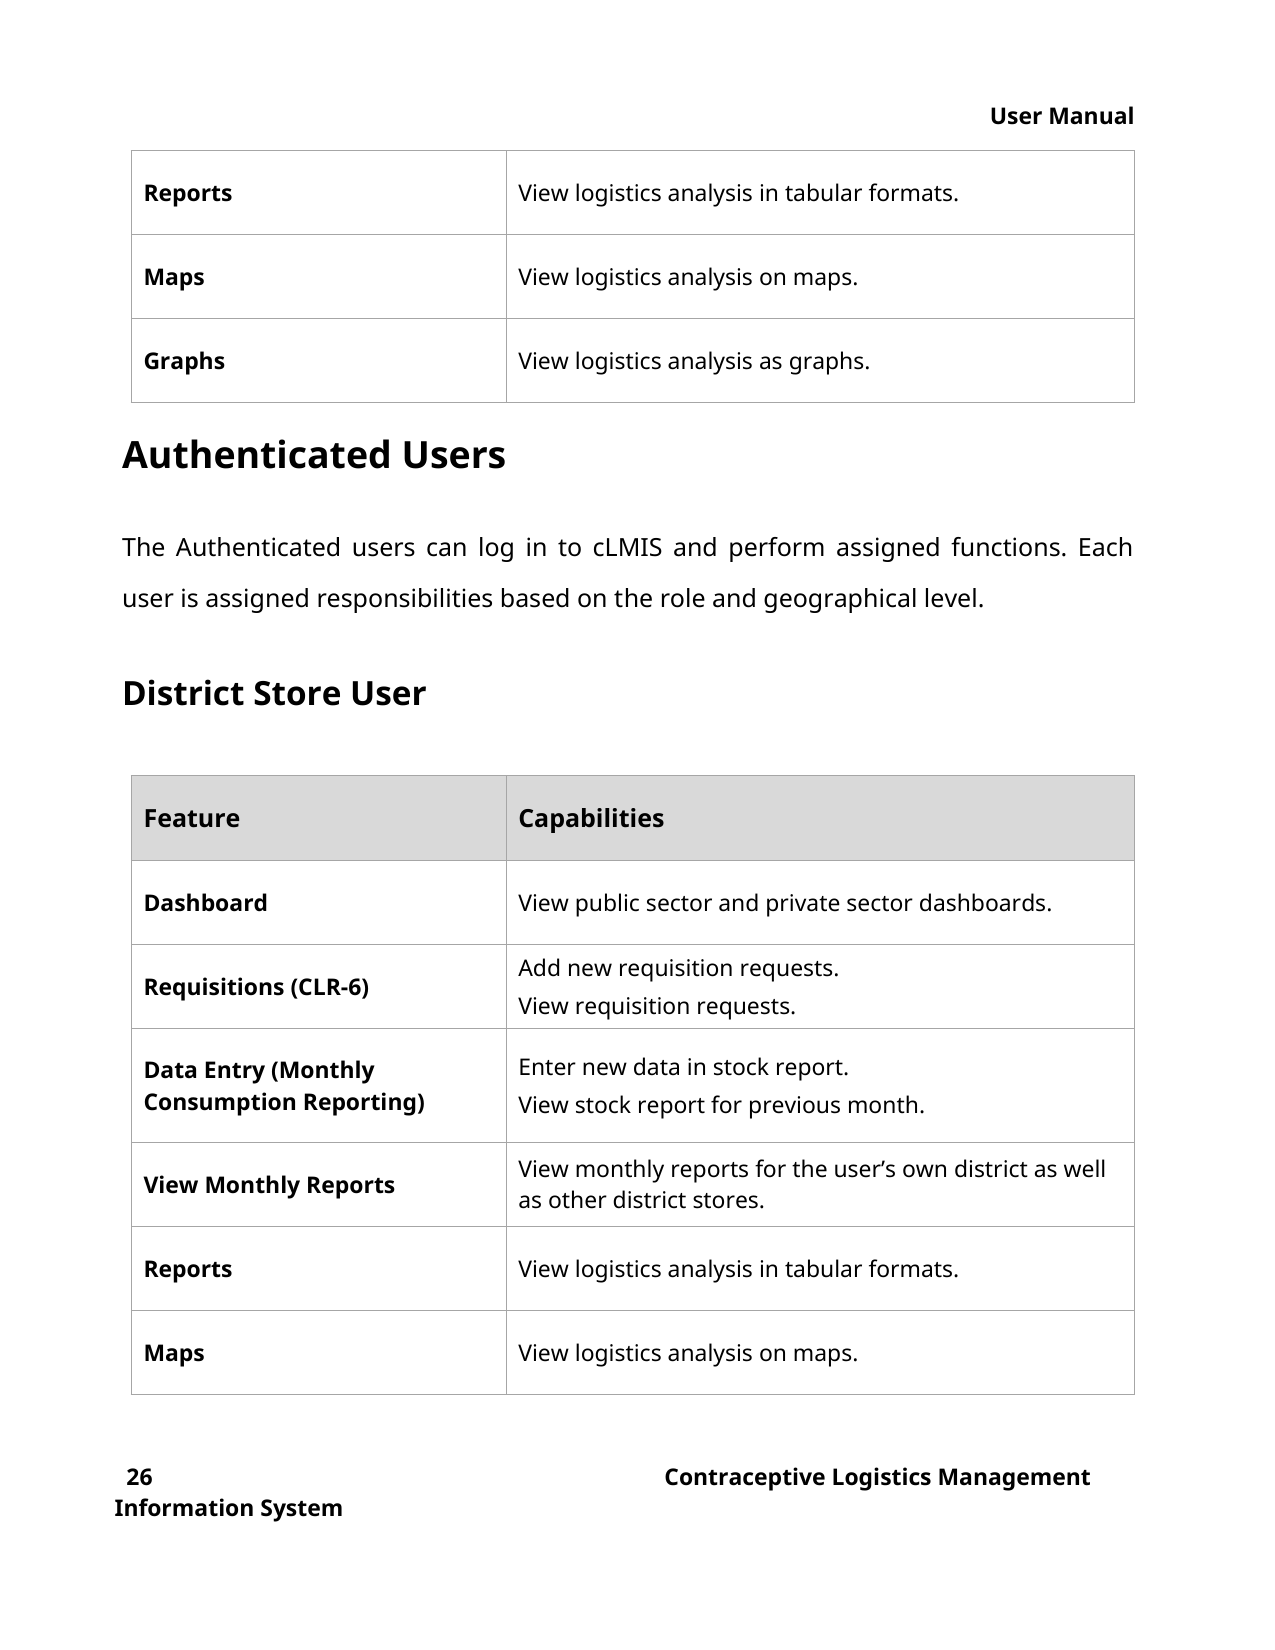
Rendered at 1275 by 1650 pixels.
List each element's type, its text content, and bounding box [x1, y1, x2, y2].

table_header Capabilities [507, 776, 1134, 860]
table_cell Maps [132, 1311, 506, 1394]
table_cell Reports [132, 1227, 506, 1310]
table_cell View Monthly Reports [132, 1143, 506, 1226]
table_cell Requisitions (CLR-6) [132, 945, 506, 1028]
table_cell View logistics analysis in tabular formats. [507, 151, 1134, 234]
text The Authenticated users can log in to cLMIS and perform assigned functions. Each user is assigned responsibilities based on the role and geographical level. [122, 530, 1134, 615]
table_cell View logistics analysis as graphs. [507, 319, 1134, 402]
table_cell View logistics analysis in tabular formats. [507, 1227, 1134, 1310]
table_cell View logistics analysis on maps. [507, 1311, 1134, 1394]
table_cell Data Entry (Monthly Consumption Reporting) [132, 1029, 506, 1142]
table_cell Maps [132, 235, 506, 318]
table_cell Graphs [132, 319, 506, 402]
table_cell View public sector and private sector dashboards. [507, 861, 1134, 944]
table_cell Enter new data in stock report. View stock report for previous month. [507, 1029, 1134, 1142]
table_cell View monthly reports for the user’s own district as well as other district stores. [507, 1143, 1134, 1226]
table_cell Add new requisition requests. View requisition requests. [507, 945, 1134, 1028]
subtitle Authenticated Users [122, 428, 1134, 479]
table_cell View logistics analysis on maps. [507, 235, 1134, 318]
subtitle District Store User [122, 669, 1134, 715]
table_cell Dashboard [132, 861, 506, 944]
table_header Feature [132, 776, 506, 860]
table_cell Reports [132, 151, 506, 234]
